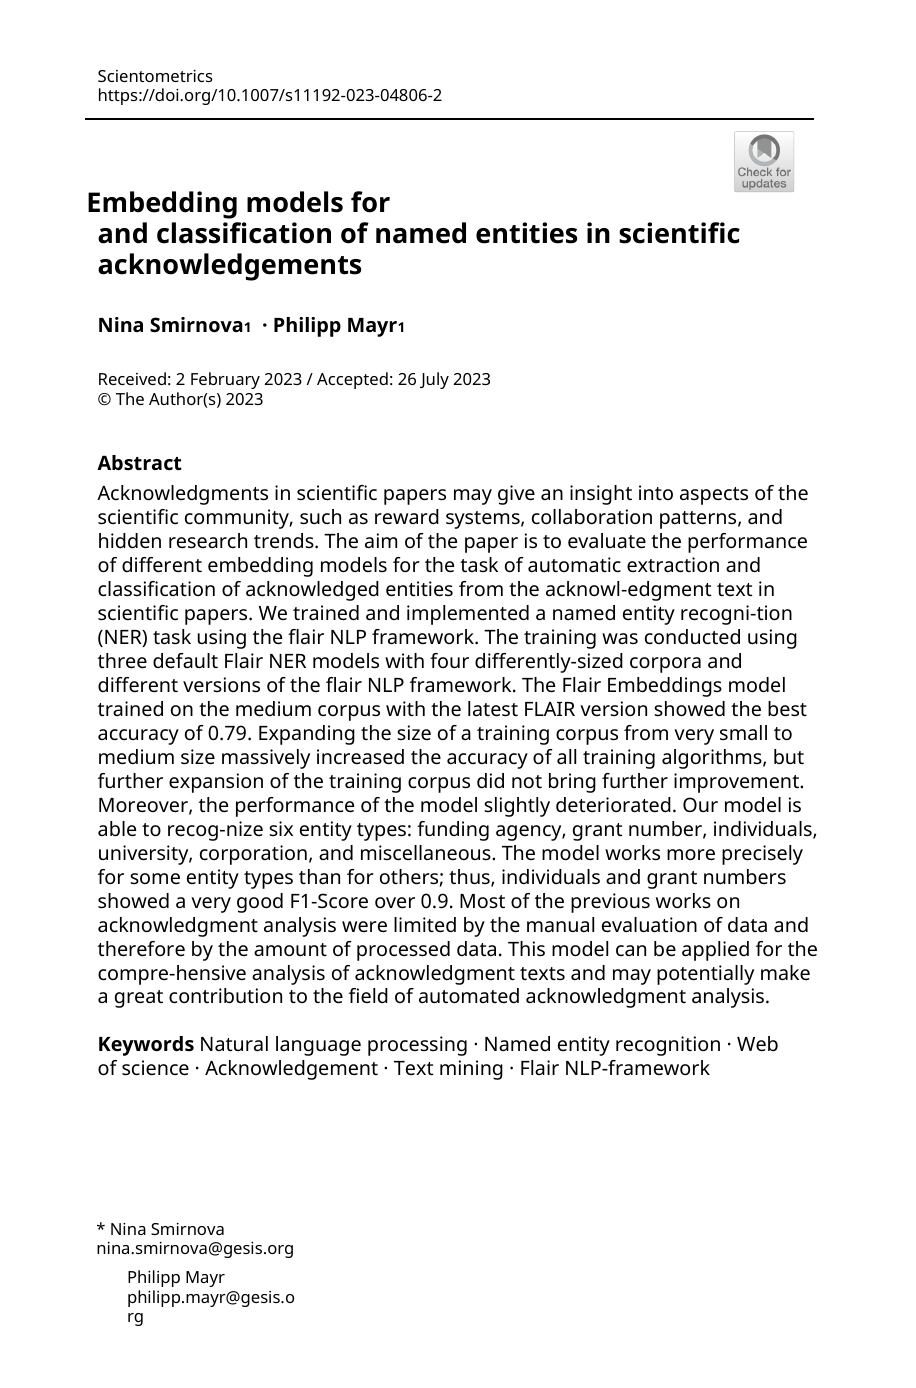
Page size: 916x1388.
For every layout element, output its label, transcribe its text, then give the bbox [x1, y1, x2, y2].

text Abstract [97, 451, 825, 476]
text Scientometrics [97, 68, 825, 86]
picture [734, 131, 795, 194]
table_header [449, 120, 814, 218]
table_header Embedding models for supervised automatic extraction [85, 120, 449, 218]
text and classification of named entities in scientific [97, 218, 825, 249]
text https://doi.org/10.1007/s11192-023-04806-2 [97, 87, 825, 106]
text acknowledgements [97, 250, 825, 281]
text Acknowledgments in scientific papers may give an insight into aspects of the scientific community, such as reward systems, collaboration patterns, and hidden research trends. The aim of the paper is to evaluate the performance of different embedding models for the task of automatic extraction and classification of acknowledged entities from the acknowl-edgment text in scientific papers. We trained and implemented a named entity recogni-tion (NER) task using the flair NLP framework. The training was conducted using three default Flair NER models with four differently-sized corpora and different versions of the flair NLP framework. The Flair Embeddings model trained on the medium corpus with the latest FLAIR version showed the best accuracy of 0.79. Expanding the size of a training corpus from very small to medium size massively increased the accuracy of all training algorithms, but further expansion of the training corpus did not bring further improvement. Moreover, the performance of the model slightly deteriorated. Our model is able to recog-nize six entity types: funding agency, grant number, individuals, university, corporation, and miscellaneous. The model works more precisely for some entity types than for others; thus, individuals and grant numbers showed a very good F1-Score over 0.9. Most of the previous works on acknowledgment analysis were limited by the manual evaluation of data and therefore by the amount of processed data. This model can be applied for the compre-hensive analysis of acknowledgment texts and may potentially make a great contribution to the field of automated acknowledgment analysis. [97, 482, 825, 1009]
text Philipp Mayr philipp.mayr@gesis.org [127, 1268, 300, 1327]
text Received: 2 February 2023 / Accepted: 26 July 2023 [97, 371, 825, 389]
text © The Author(s) 2023 [97, 390, 825, 409]
text * Nina Smirnova nina.smirnova@gesis.org [96, 1220, 300, 1258]
text Nina Smirnova1 · Philipp Mayr1 [97, 311, 825, 338]
text Keywords Natural language processing · Named entity recognition · Web of science · Acknowledgement · Text mining · Flair NLP-framework [97, 1033, 780, 1081]
